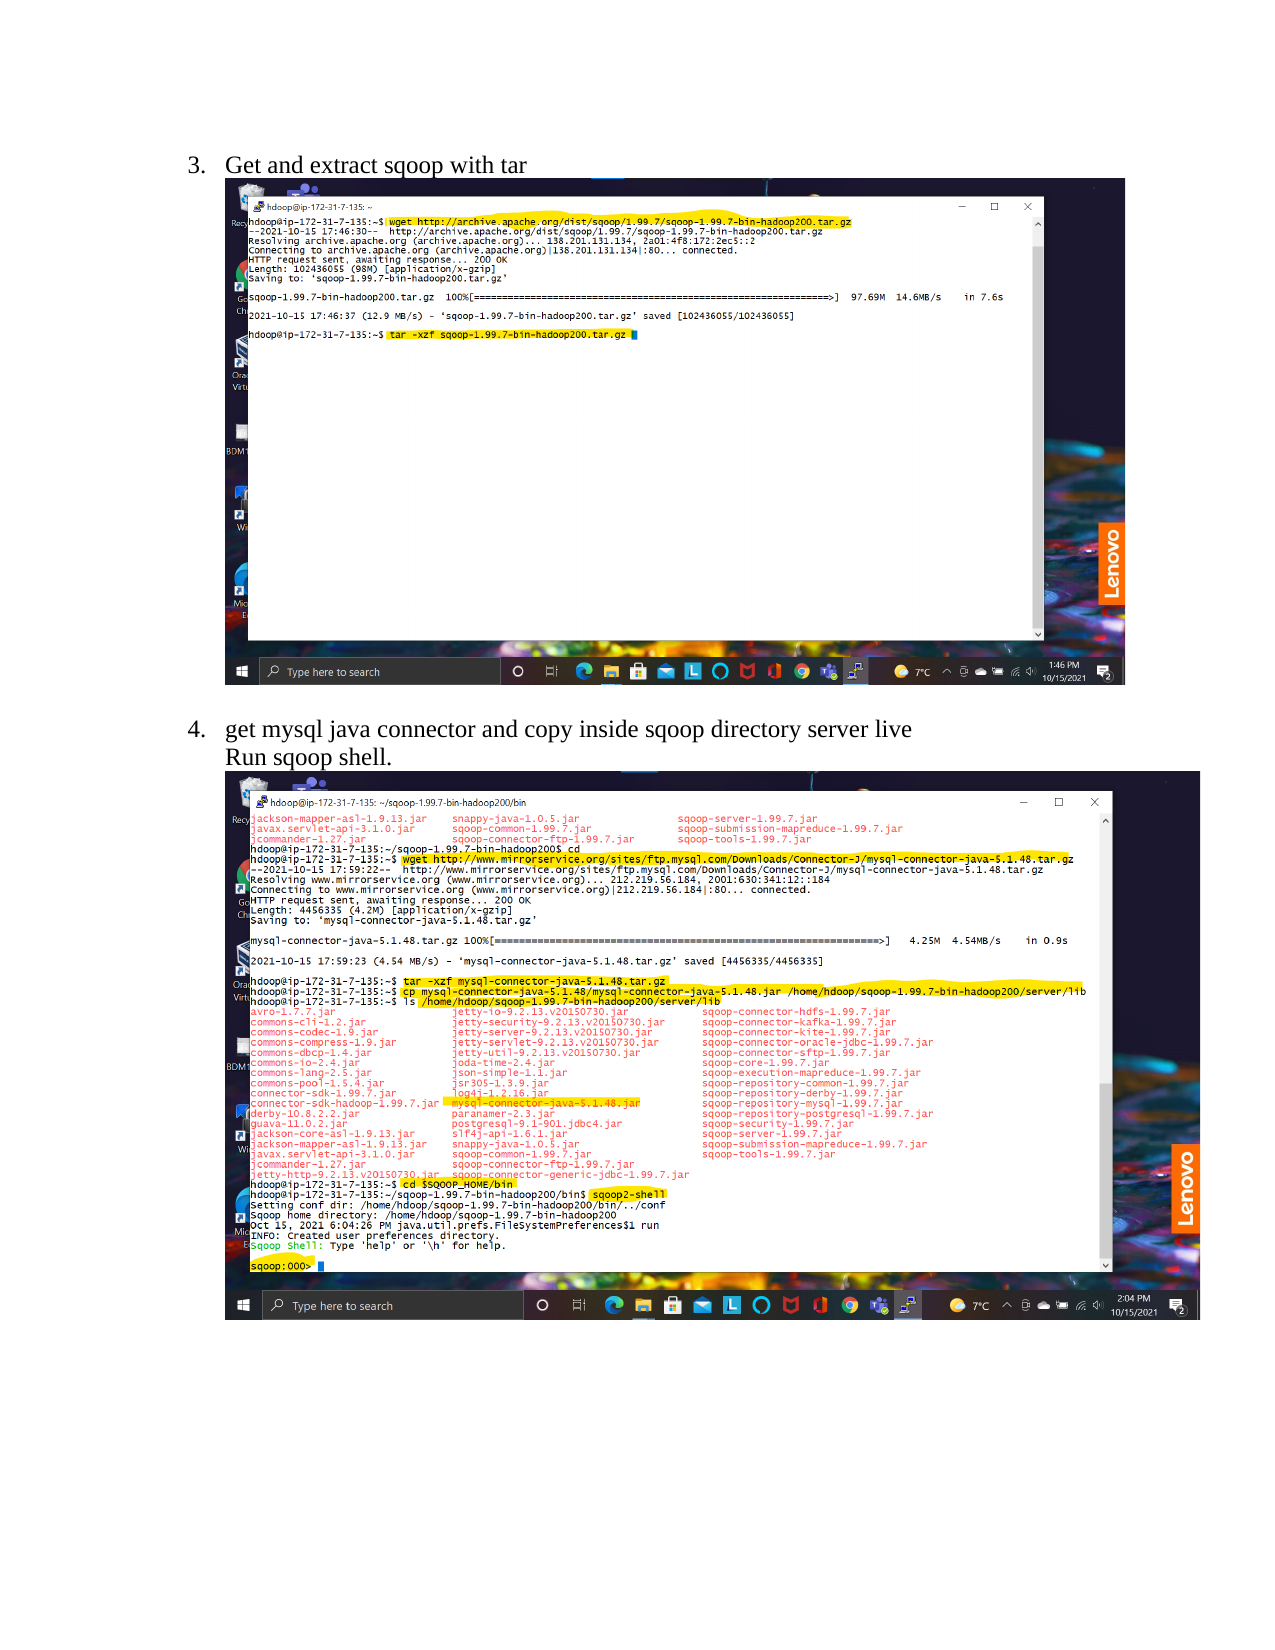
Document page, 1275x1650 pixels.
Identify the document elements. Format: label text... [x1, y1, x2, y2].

picture [225, 771, 1200, 1320]
text Run sqoop shell. [225, 742, 1125, 771]
list get mysql java connector and copy inside sqoop directory server live [187, 714, 1125, 742]
picture [225, 178, 1125, 685]
list Get and extract sqoop with tar [187, 150, 1125, 179]
